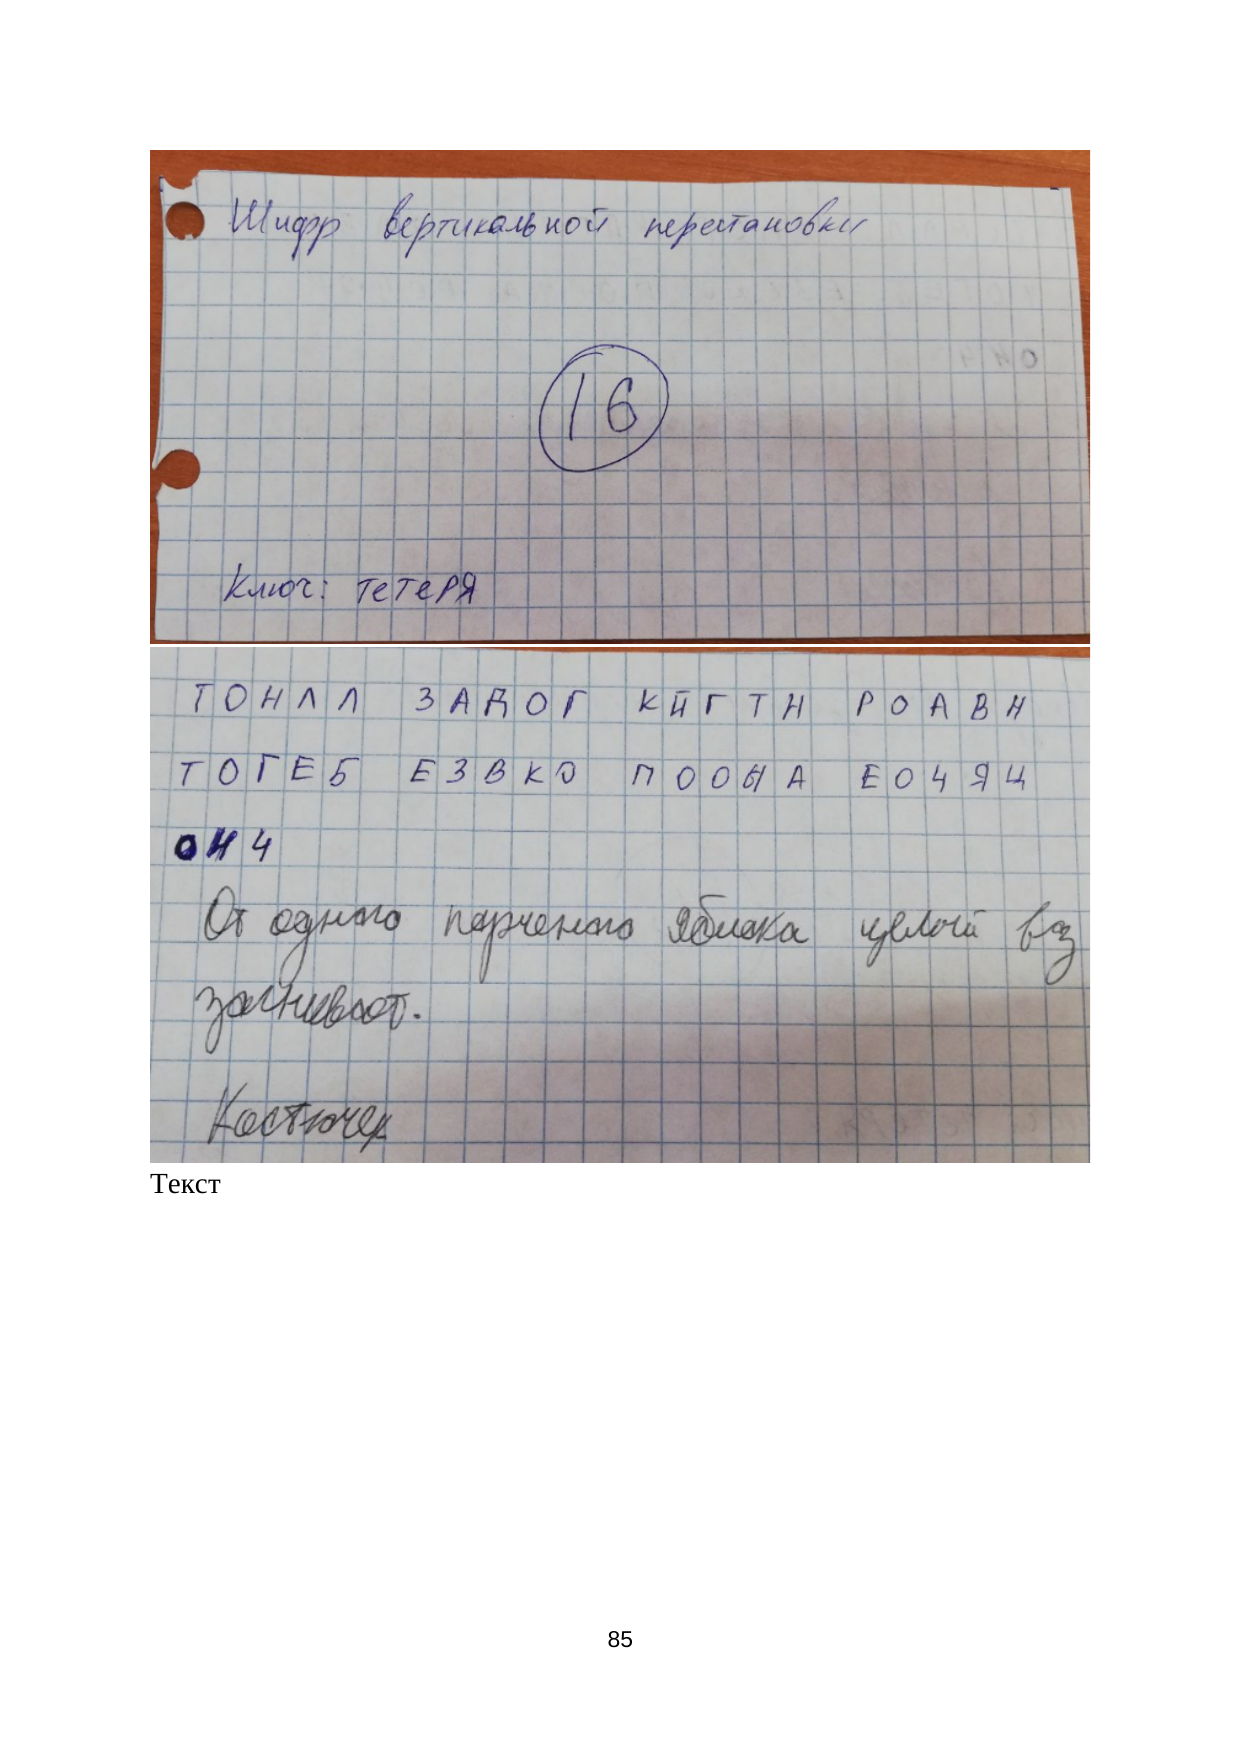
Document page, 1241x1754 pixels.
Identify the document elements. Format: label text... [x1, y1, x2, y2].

picture [150, 647, 1091, 1163]
text Текст [150, 1166, 1090, 1199]
picture [150, 150, 1091, 644]
